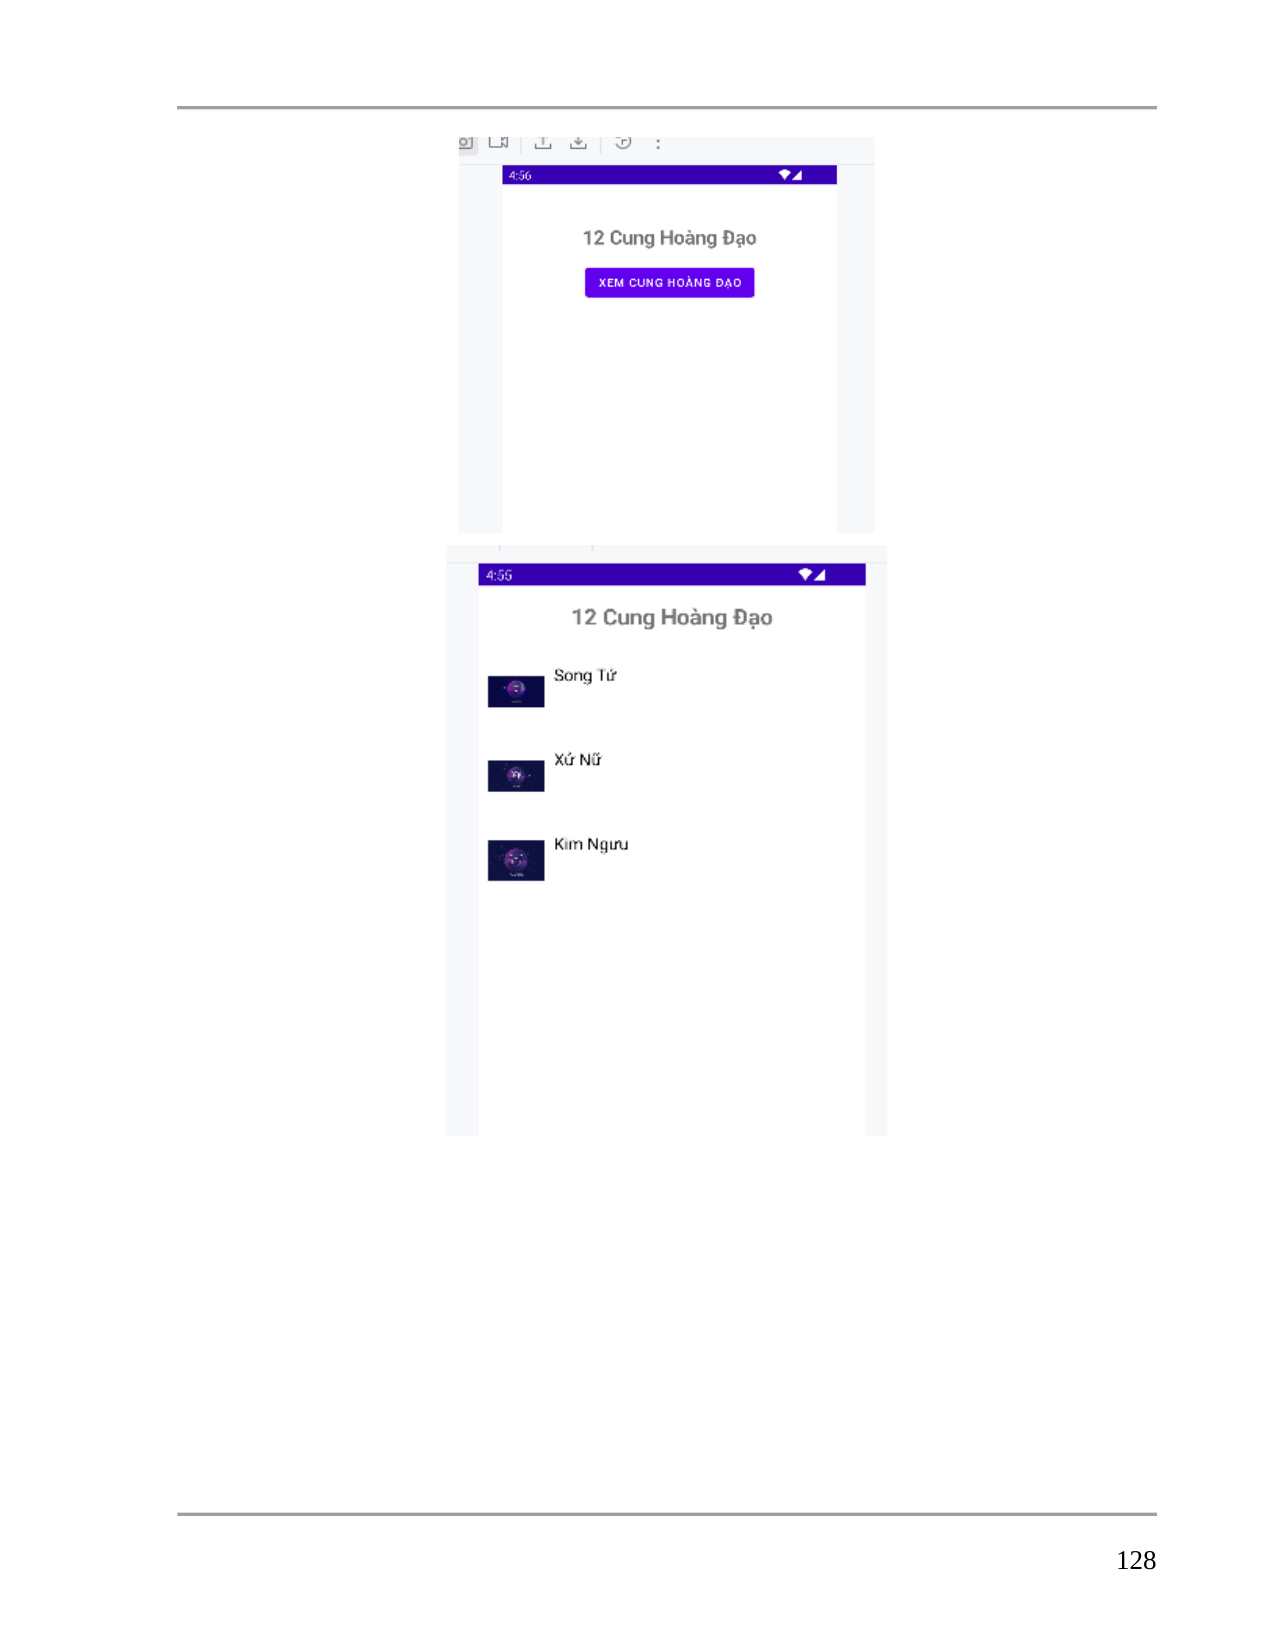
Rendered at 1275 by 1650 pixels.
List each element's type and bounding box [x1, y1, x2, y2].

picture [446, 545, 888, 1136]
picture [458, 137, 875, 533]
